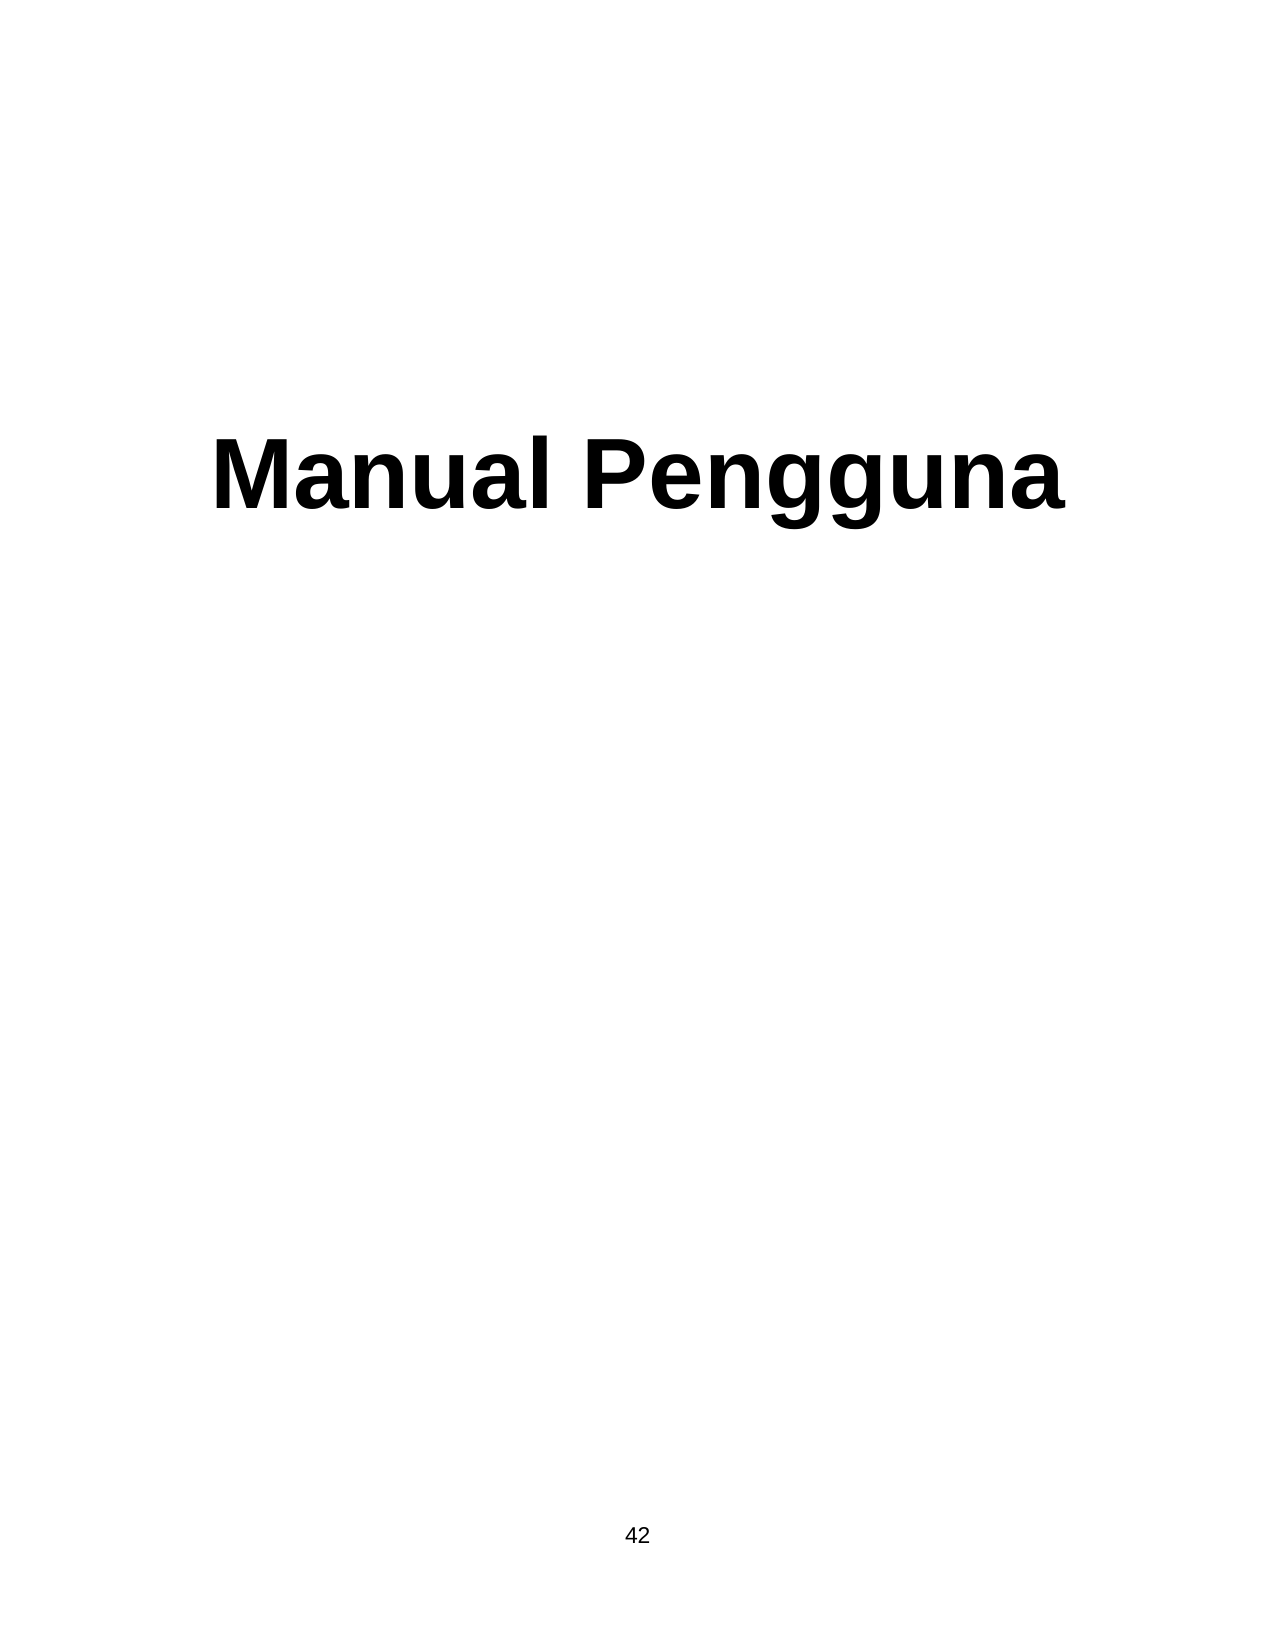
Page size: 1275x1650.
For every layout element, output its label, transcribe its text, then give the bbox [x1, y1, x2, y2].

text Manual Pengguna [150, 414, 1125, 529]
